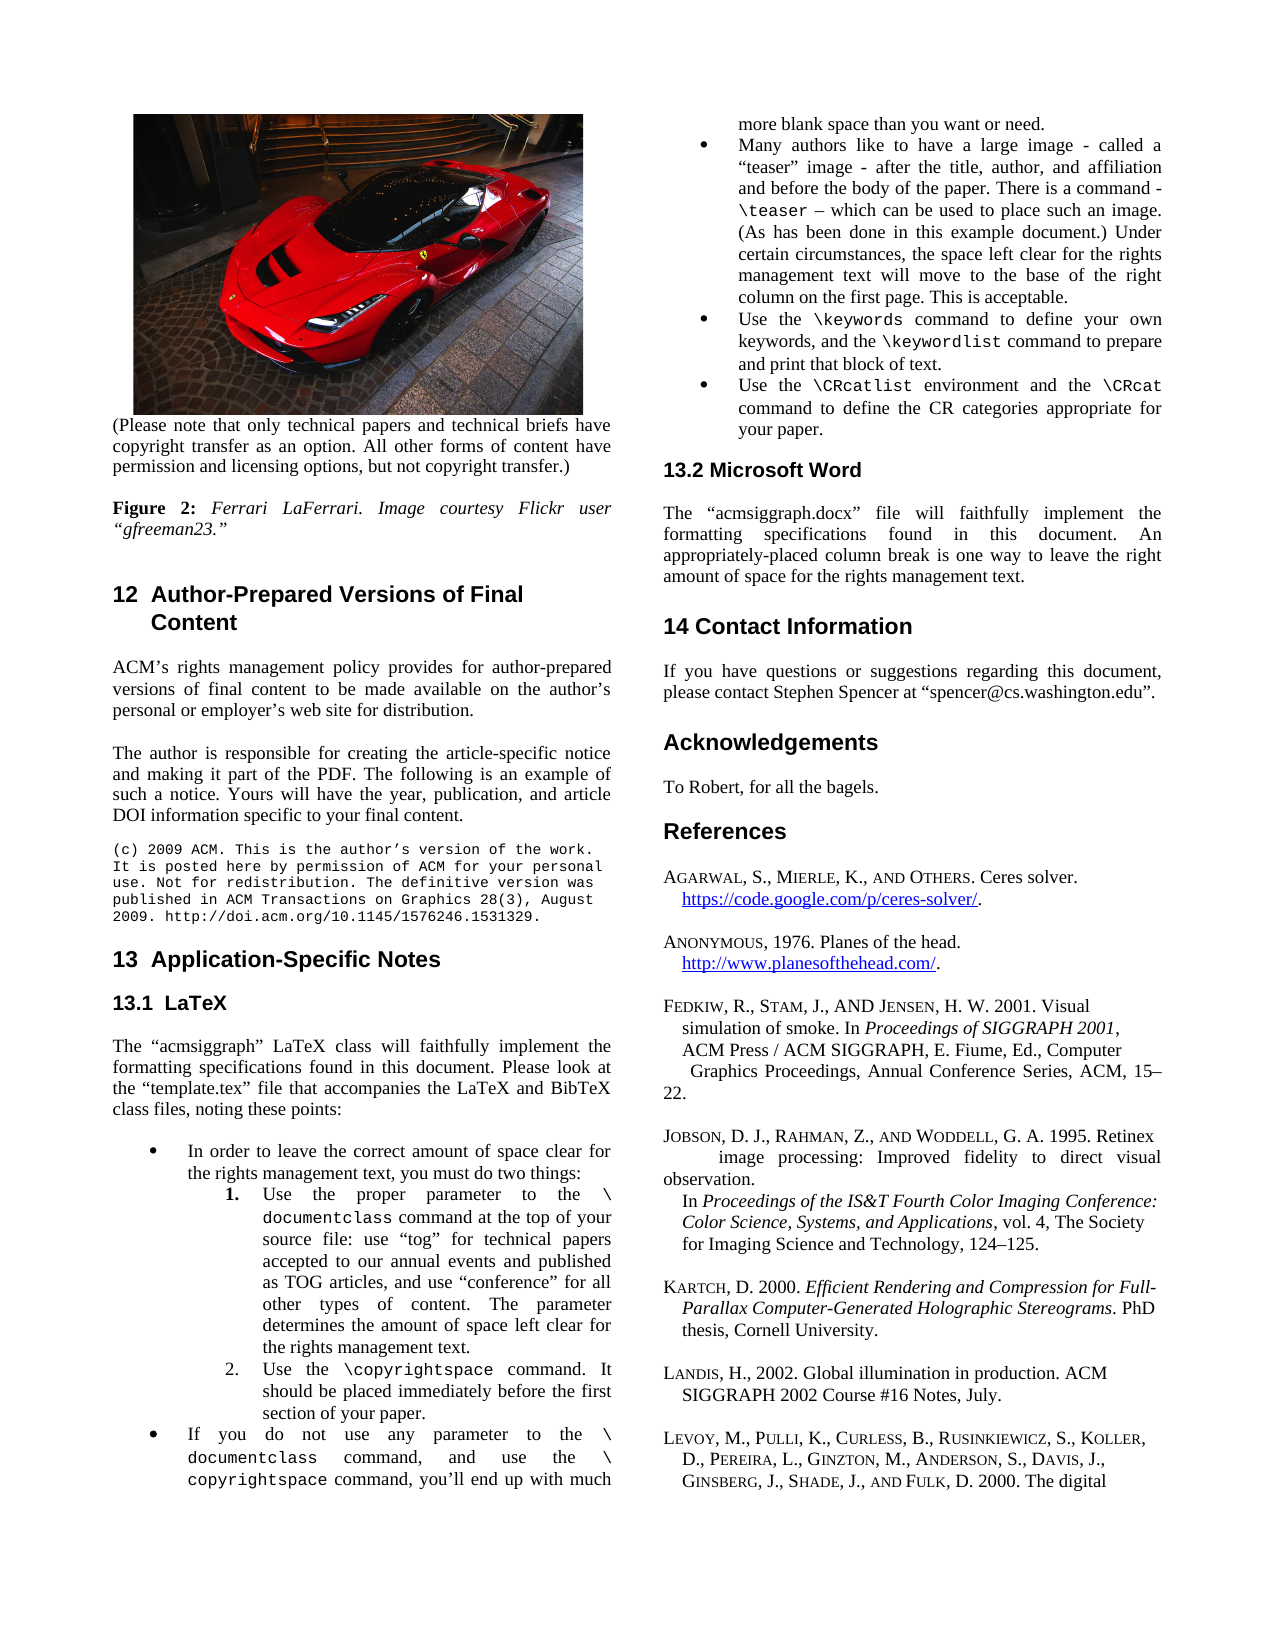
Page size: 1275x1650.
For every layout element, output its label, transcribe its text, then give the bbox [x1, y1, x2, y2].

text Jobson, D. J., Rahman, Z., and Woddell, G. A. 1995. Retinex [663, 1125, 1162, 1146]
text The author is responsible for creating the article-specific notice and making it part of the PDF. The following is an example of such a notice. Yours will have the year, publication, and article DOI information specific to your final content. [112, 742, 612, 826]
text It is posted here by permission of ACM for your personal use. Not for redistribution. The definitive version was published in ACM Transactions on Graphics 28(3), August 2009. http://doi.acm.org/10.1145/1576246.1531329. [112, 859, 612, 925]
text References [663, 818, 1162, 845]
text for Imaging Science and Technology, 124–125. [663, 1233, 1162, 1254]
text 13 Application-Specific Notes [112, 946, 612, 973]
text (c) 2009 ACM. This is the author’s version of the work. [112, 843, 612, 859]
text simulation of smoke. In Proceedings of SIGGRAPH 2001, [663, 1017, 1162, 1038]
text ACM Press / ACM SIGGRAPH, E. Fiume, Ed., Computer [663, 1038, 1162, 1060]
text GINSBERG, J., SHADE, J., AND FULK, D. 2000. The digital [663, 1470, 1162, 1491]
picture [133, 114, 584, 415]
text LEVOY, M., PULLI, K., CURLESS, B., RUSINKIEWICZ, S., KOLLER, [663, 1427, 1162, 1448]
list Use the proper parameter to the \documentclass command at the top of your source file: use “tog” for technical papers accepted to our annual events and published as TOG articles, and use “conference” for all other types of content. The parameter determines the amount of space left clear for the rights management text. [225, 1183, 612, 1357]
list If you do not use any parameter to the \documentclass command, and use the \copyrightspace command, you’ll end up with much more blank space than you want or need. [701, 112, 1162, 134]
text Acknowledgements [663, 728, 1162, 756]
text Figure 2: Ferrari LaFerrari. Image courtesy Flickr user “gfreeman23.” [112, 498, 612, 539]
text 12 Author-Prepared Versions of Final [112, 581, 612, 608]
text Anonymous, 1976. Planes of the head. [663, 931, 1162, 952]
text ACM’s rights management policy provides for author-prepared versions of final content to be made available on the author’s personal or employer’s web site for distribution. [112, 656, 612, 721]
text KARTCH, D. 2000. Efficient Rendering and Compression for Full- [663, 1276, 1162, 1297]
list If you do not use any parameter to the \documentclass command, and use the \copyrightspace command, you’ll end up with much more blank space than you want or need. [150, 1423, 612, 1491]
text Content [112, 608, 612, 635]
list Many authors like to have a large image - called a “teaser” image - after the title, author, and affiliation and before the body of the paper. There is a command - \teaser – which can be used to place such an image. (As has been done in this example document.) Under certain circumstances, the space left clear for the rights management text will move to the base of the right column on the first page. This is acceptable. [701, 134, 1162, 307]
text https://code.google.com/p/ceres-solver/. [663, 888, 1162, 909]
list In order to leave the correct amount of space clear for the rights management text, you must do two things: [150, 1140, 612, 1183]
text 13.1 LaTeX [112, 994, 612, 1015]
text image processing: Improved fidelity to direct visual observation. [663, 1146, 1162, 1189]
list Use the \copyrightspace command. It should be placed immediately before the first section of your paper. [225, 1357, 612, 1423]
text Fedkiw, R., Stam, J., AND Jensen, H. W. 2001. Visual [663, 995, 1162, 1017]
text Agarwal, S., Mierle, K., and Others. Ceres solver. [663, 866, 1162, 888]
list Use the \CRcatlist environment and the \CRcat command to define the CR categories appropriate for your paper. [701, 374, 1162, 440]
text thesis, Cornell University. [663, 1319, 1162, 1340]
text http://www.planesofthehead.com/. [663, 952, 1162, 974]
text Parallax Computer-Generated Holographic Stereograms. PhD [663, 1297, 1162, 1319]
text D., PEREIRA, L., GINZTON, M., ANDERSON, S., DAVIS, J., [663, 1448, 1162, 1470]
text Graphics Proceedings, Annual Conference Series, ACM, 15–22. [663, 1060, 1162, 1103]
text Color Science, Systems, and Applications, vol. 4, The Society [663, 1211, 1162, 1233]
text 13.2 Microsoft Word [663, 461, 1162, 482]
list Use the \keywords command to define your own keywords, and the \keywordlist command to prepare and print that block of text. [701, 307, 1162, 374]
text If you have questions or suggestions regarding this document, please contact Stephen Spencer at “spencer@cs.washington.edu”. [663, 661, 1162, 702]
text To Robert, for all the bagels. [663, 776, 1162, 797]
text SIGGRAPH 2002 Course #16 Notes, July. [663, 1383, 1162, 1405]
text The “acmsiggraph.docx” file will faithfully implement the formatting specifications found in this document. An appropriately-placed column break is one way to leave the right amount of space for the rights management text. [663, 503, 1162, 586]
text The “acmsiggraph” LaTeX class will faithfully implement the formatting specifications found in this document. Please look at the “template.tex” file that accompanies the LaTeX and BibTeX class files, noting these points: [112, 1036, 612, 1119]
text LANDIS, H., 2002. Global illumination in production. ACM [663, 1362, 1162, 1383]
text In Proceedings of the IS&T Fourth Color Imaging Conference: [663, 1189, 1162, 1211]
text 14 Contact Information [663, 613, 1162, 640]
